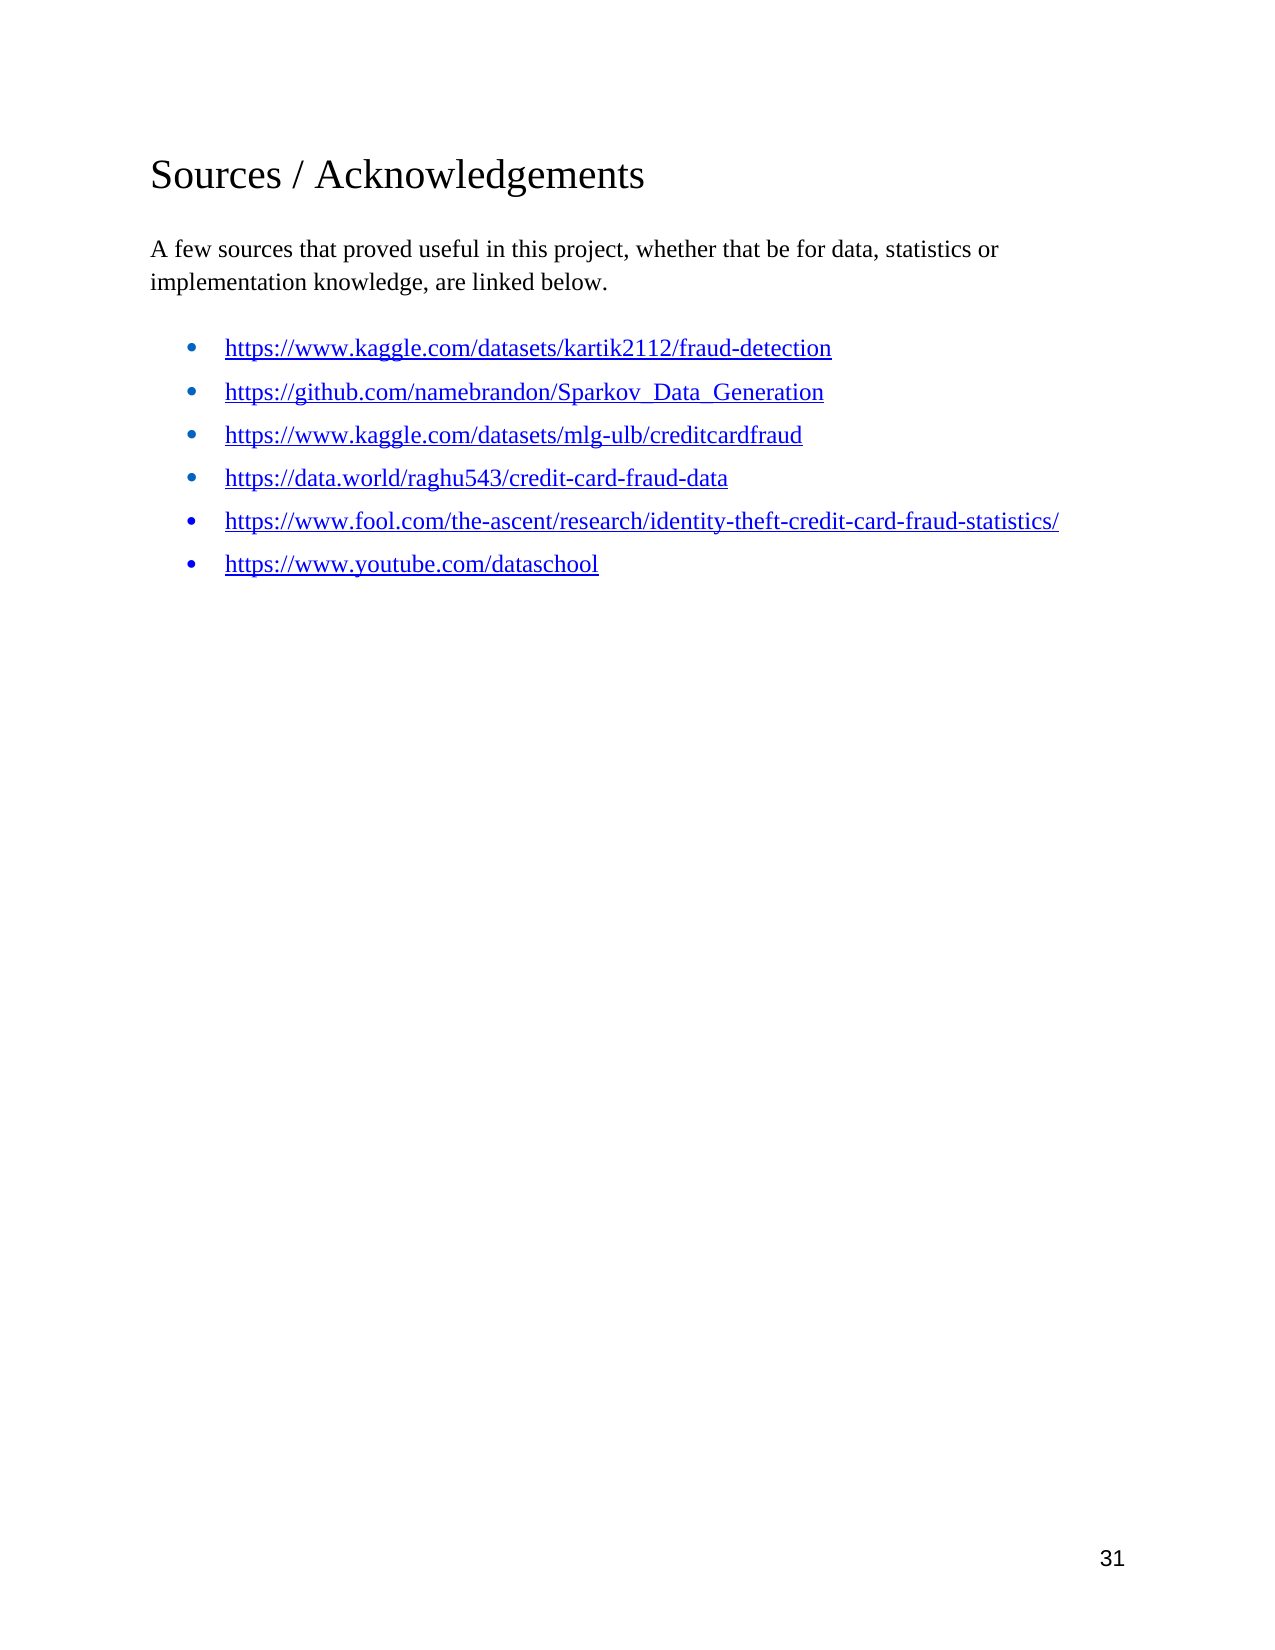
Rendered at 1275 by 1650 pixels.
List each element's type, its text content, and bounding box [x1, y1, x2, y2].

list https://www.fool.com/the-ascent/research/identity-theft-credit-card-fraud-statistics/ [187, 506, 1125, 535]
list https://github.com/namebrandon/Sparkov_Data_Generation​ [187, 377, 1125, 405]
list https://www.youtube.com/dataschool [187, 549, 1125, 578]
subtitle Sources / Acknowledgements [150, 150, 1125, 198]
text A few sources that proved useful in this project, whether that be for data, statistics or implementation knowledge, are linked below. [150, 234, 1125, 296]
list https://www.kaggle.com/datasets/mlg-ulb/creditcardfraud​ [187, 420, 1125, 448]
list https://www.kaggle.com/datasets/kartik2112/fraud-detection​ [187, 333, 1125, 362]
list https://data.world/raghu543/credit-card-fraud-data [187, 463, 1125, 492]
